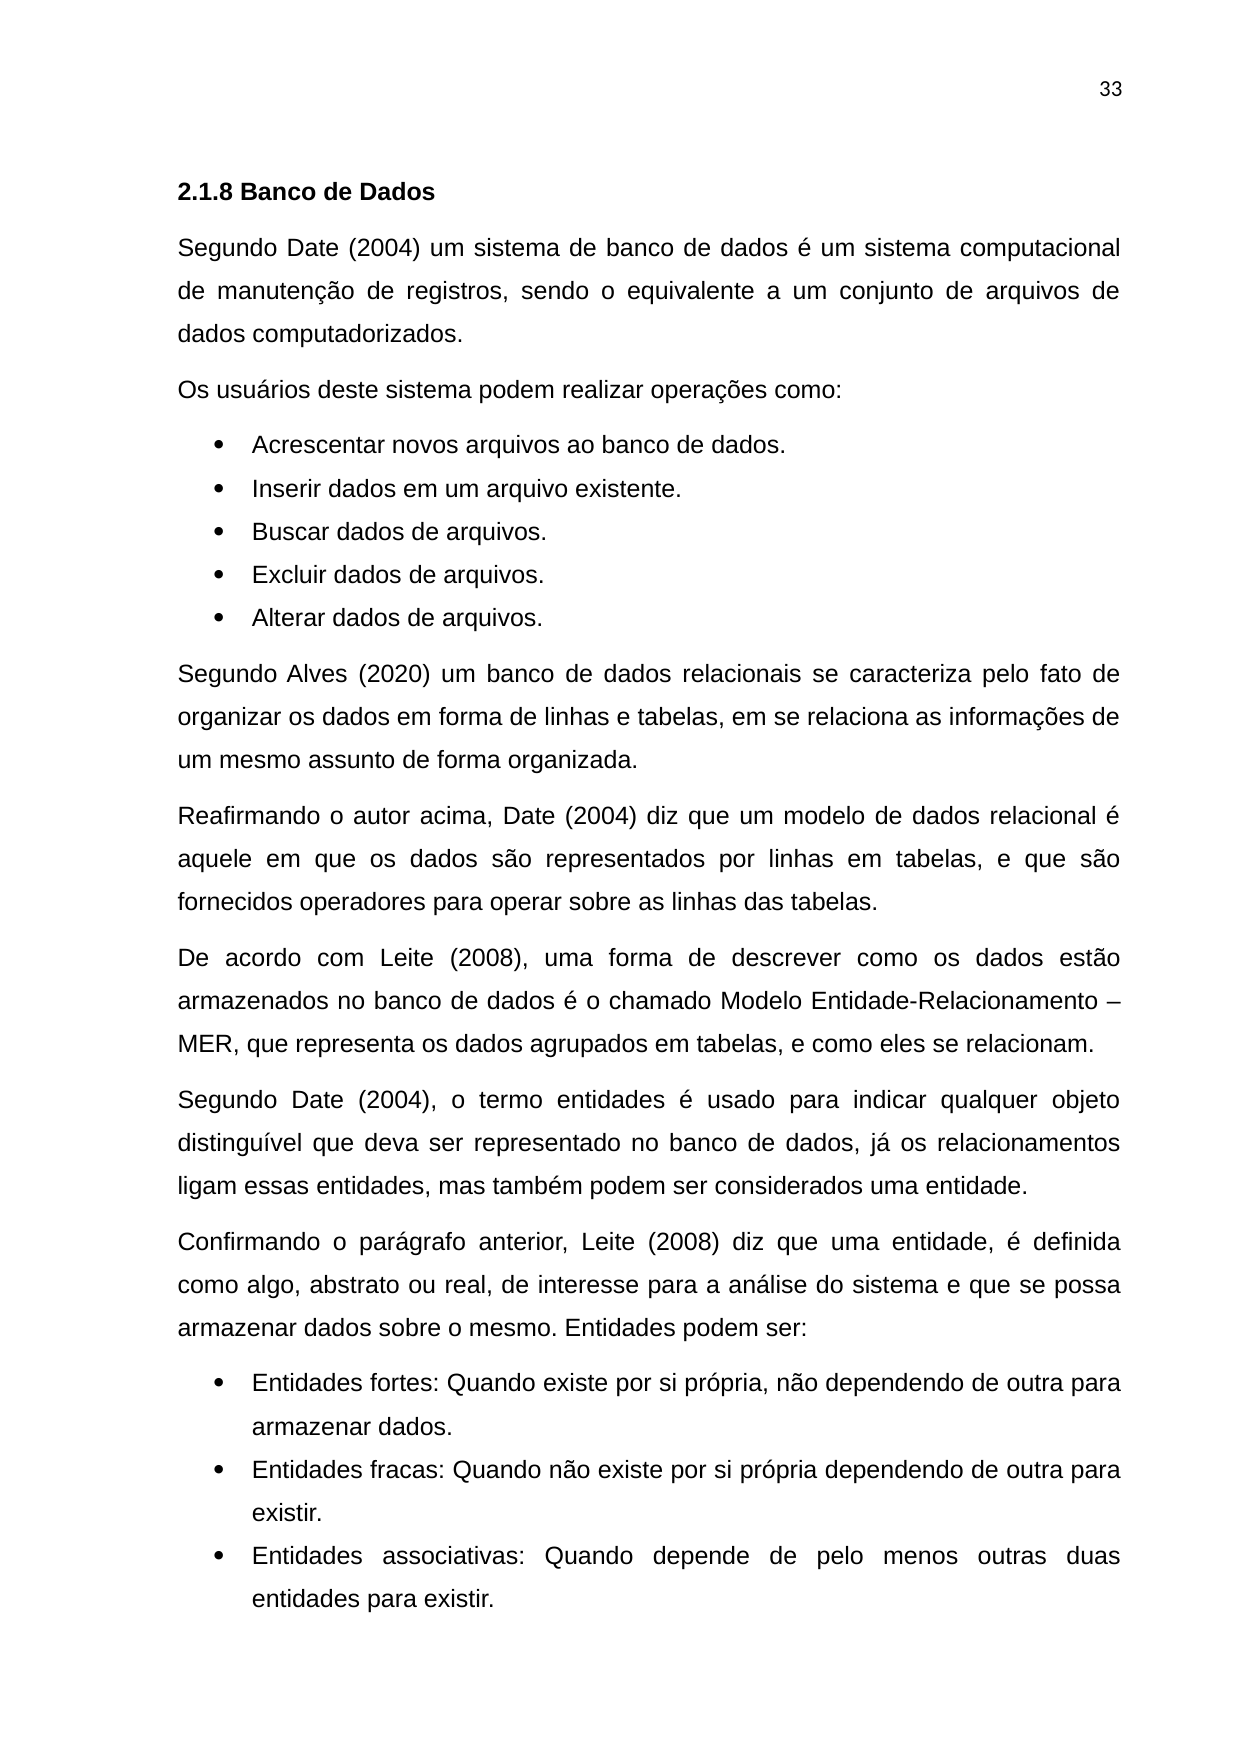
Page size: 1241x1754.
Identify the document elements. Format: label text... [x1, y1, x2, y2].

list Acrescentar novos arquivos ao banco de dados. [214, 430, 1122, 459]
list Alterar dados de arquivos. [214, 603, 1122, 632]
text Segundo Date (2004) um sistema de banco de dados é um sistema computacional de manutenção de registros, sendo o equivalente a um conjunto de arquivos de dados computadorizados. [177, 233, 1122, 348]
list Inserir dados em um arquivo existente. [214, 473, 1122, 502]
text Segundo Alves (2020) um banco de dados relacionais se caracteriza pelo fato de organizar os dados em forma de linhas e tabelas, em se relaciona as informações de um mesmo assunto de forma organizada. [177, 659, 1122, 774]
text Confirmando o parágrafo anterior, Leite (2008) diz que uma entidade, é definida como algo, abstrato ou real, de interesse para a análise do sistema e que se possa armazenar dados sobre o mesmo. Entidades podem ser: [177, 1226, 1122, 1341]
text Os usuários deste sistema podem realizar operações como: [177, 375, 1122, 403]
list Excluir dados de arquivos. [214, 560, 1122, 589]
text De acordo com Leite (2008), uma forma de descrever como os dados estão armazenados no banco de dados é o chamado Modelo Entidade-Relacionamento – MER, que representa os dados agrupados em tabelas, e como eles se relacionam. [177, 943, 1122, 1058]
list Entidades associativas: Quando depende de pelo menos outras duas entidades para existir. [214, 1541, 1122, 1613]
list Entidades fracas: Quando não existe por si própria dependendo de outra para existir. [214, 1455, 1122, 1527]
text Reafirmando o autor acima, Date (2004) diz que um modelo de dados relacional é aquele em que os dados são representados por linhas em tabelas, e que são fornecidos operadores para operar sobre as linhas das tabelas. [177, 801, 1122, 916]
text Segundo Date (2004), o termo entidades é usado para indicar qualquer objeto distinguível que deva ser representado no banco de dados, já os relacionamentos ligam essas entidades, mas também podem ser considerados uma entidade. [177, 1084, 1122, 1199]
subtitle 2.1.8 Banco de Dados [177, 177, 1122, 206]
list Entidades fortes: Quando existe por si própria, não dependendo de outra para armazenar dados. [214, 1368, 1122, 1440]
list Buscar dados de arquivos. [214, 517, 1122, 546]
